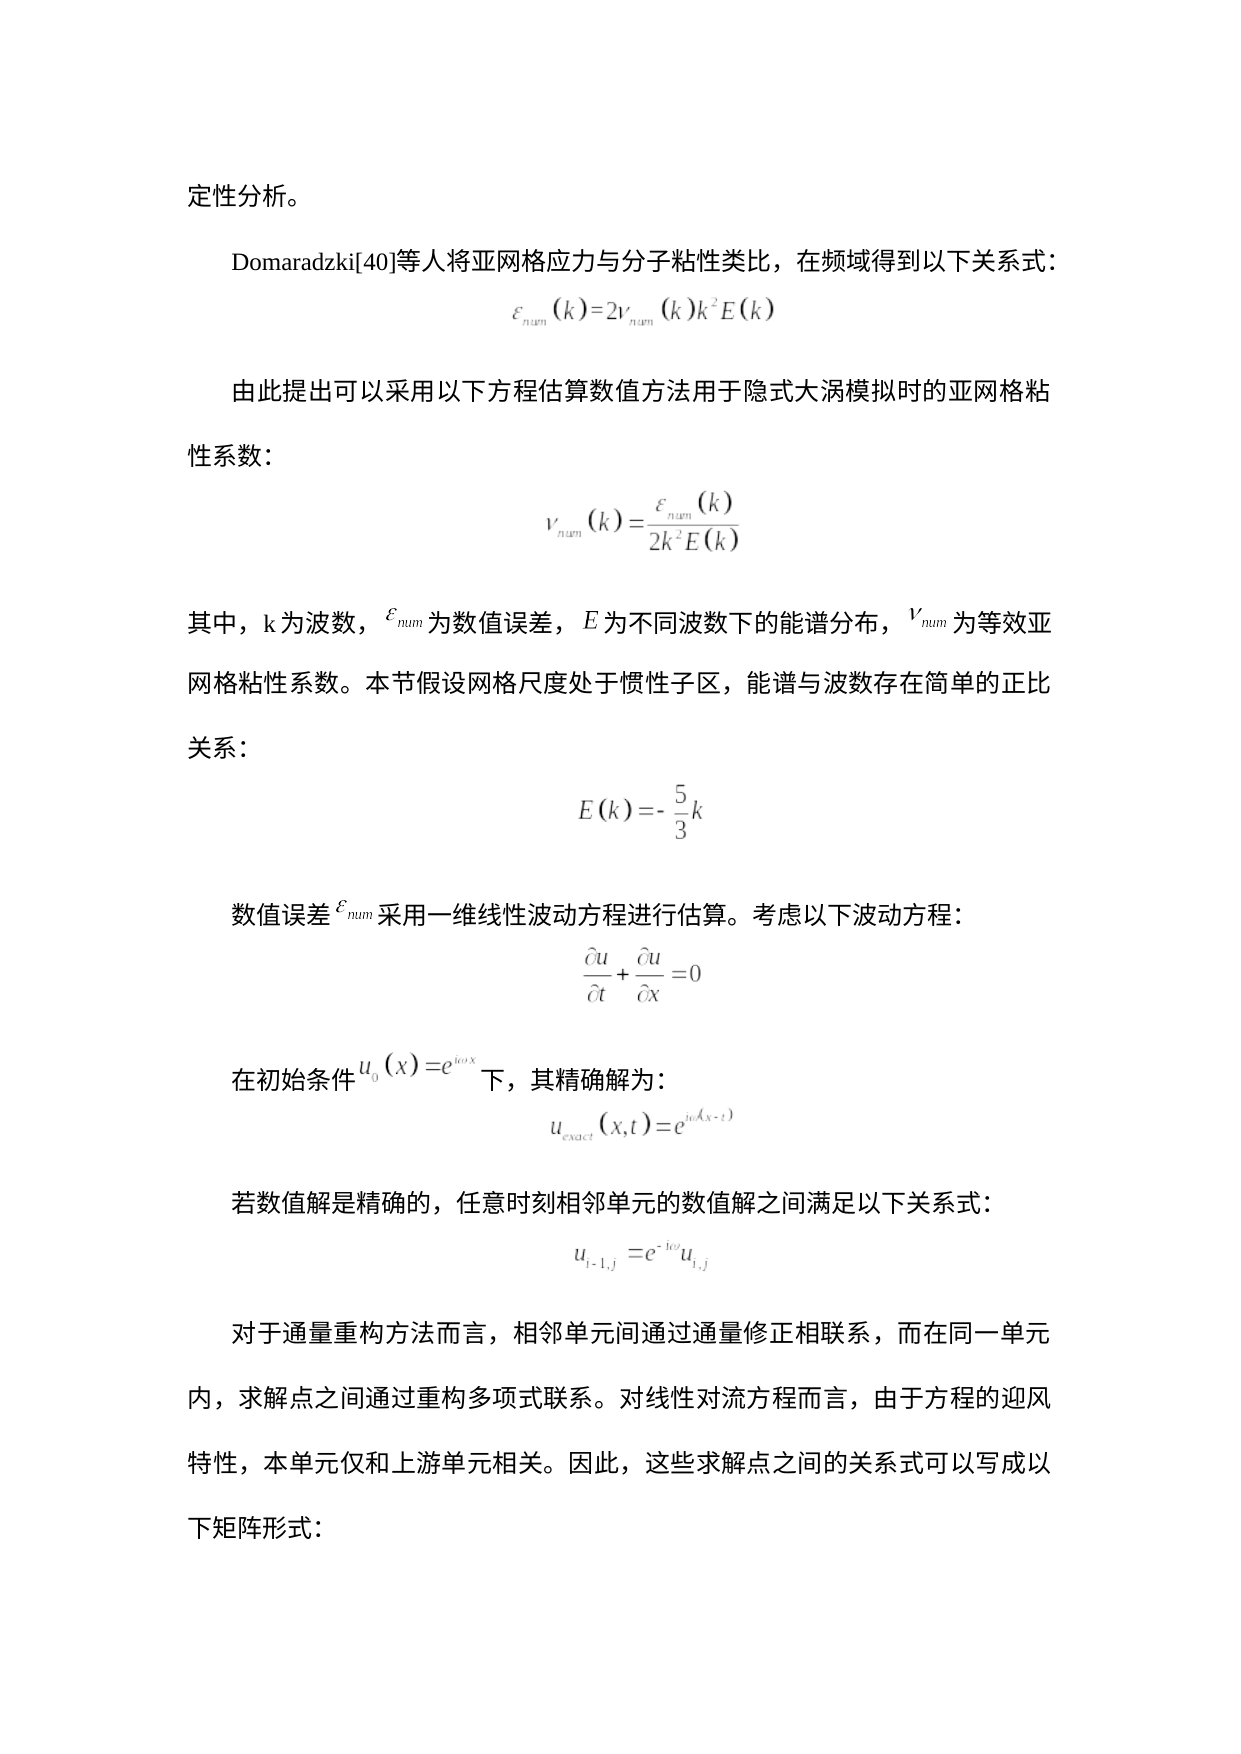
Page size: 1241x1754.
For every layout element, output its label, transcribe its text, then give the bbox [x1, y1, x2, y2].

text Domaradzki[40]等人将亚网格应力与分子粘性类比，在频域得到以下关系式： [187, 227, 1053, 292]
text 由此提出可以采用以下方程估算数值方法用于隐式大涡模拟时的亚网格粘性系数： [187, 357, 1053, 487]
text 数值误差采用一维线性波动方程进行估算。考虑以下波动方程： [187, 877, 1053, 942]
text 其中，k为波数，为数值误差，为不同波数下的能谱分布，为等效亚网格粘性系数。本节假设网格尺度处于惯性子区，能谱与波数存在简单的正比关系： [187, 584, 1053, 779]
text 若数值解是精确的，任意时刻相邻单元的数值解之间满足以下关系式： [187, 1169, 1053, 1234]
text 在初始条件下，其精确解为： [187, 1039, 1053, 1104]
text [187, 162, 1053, 227]
text 对于通量重构方法而言，相邻单元间通过通量修正相联系，而在同一单元内，求解点之间通过重构多项式联系。对线性对流方程而言，由于方程的迎风特性，本单元仅和上游单元相关。因此，这些求解点之间的关系式可以写成以下矩阵形式： [187, 1299, 1053, 1559]
